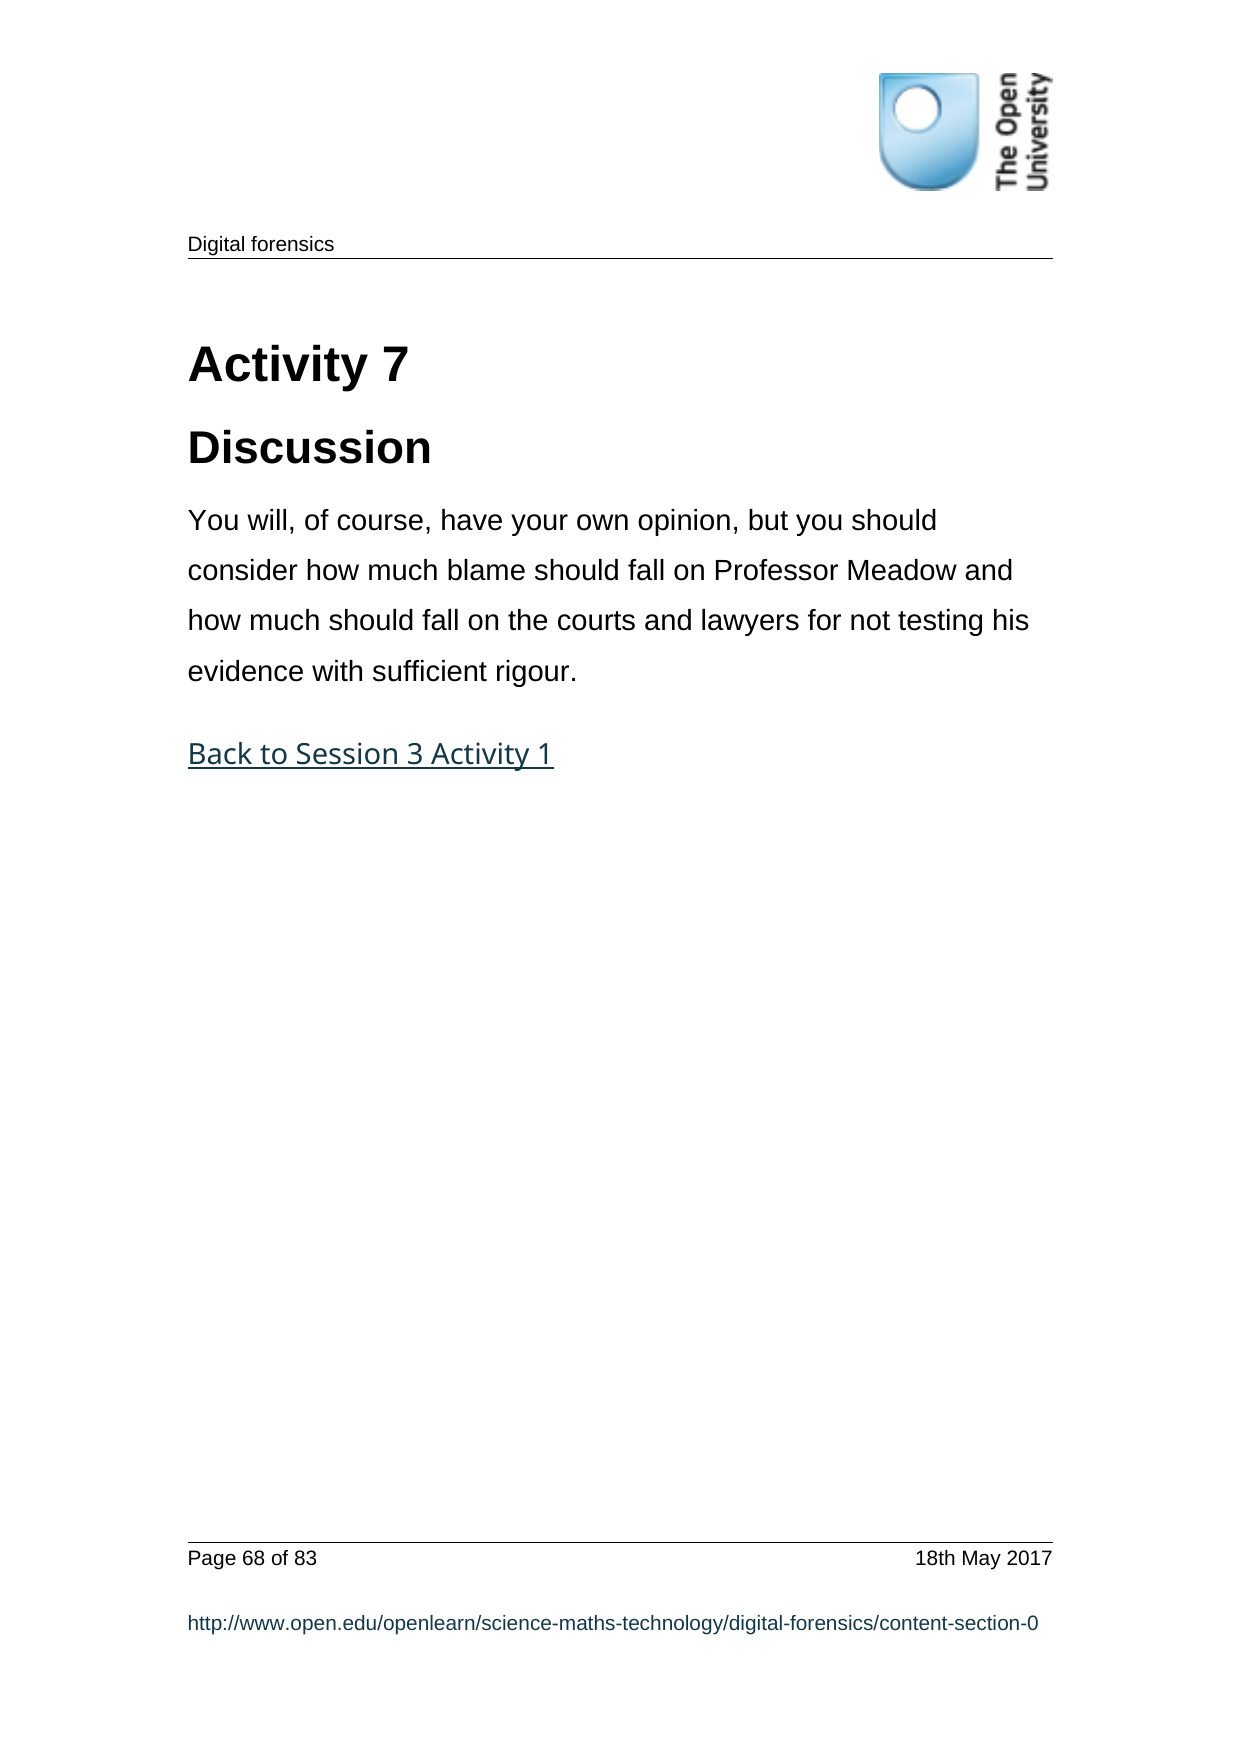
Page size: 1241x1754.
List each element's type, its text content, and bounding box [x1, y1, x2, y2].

subtitle Activity 7 [187, 334, 1053, 392]
picture [879, 73, 1053, 191]
text Back to Session 3 Activity 1 [187, 733, 1053, 773]
text You will, of course, have your own opinion, but you should consider how much blame should fall on Professor Meadow and how much should fall on the courts and lawyers for not testing his evidence with sufficient rigour. [187, 503, 1053, 687]
subtitle Discussion [187, 421, 1053, 474]
